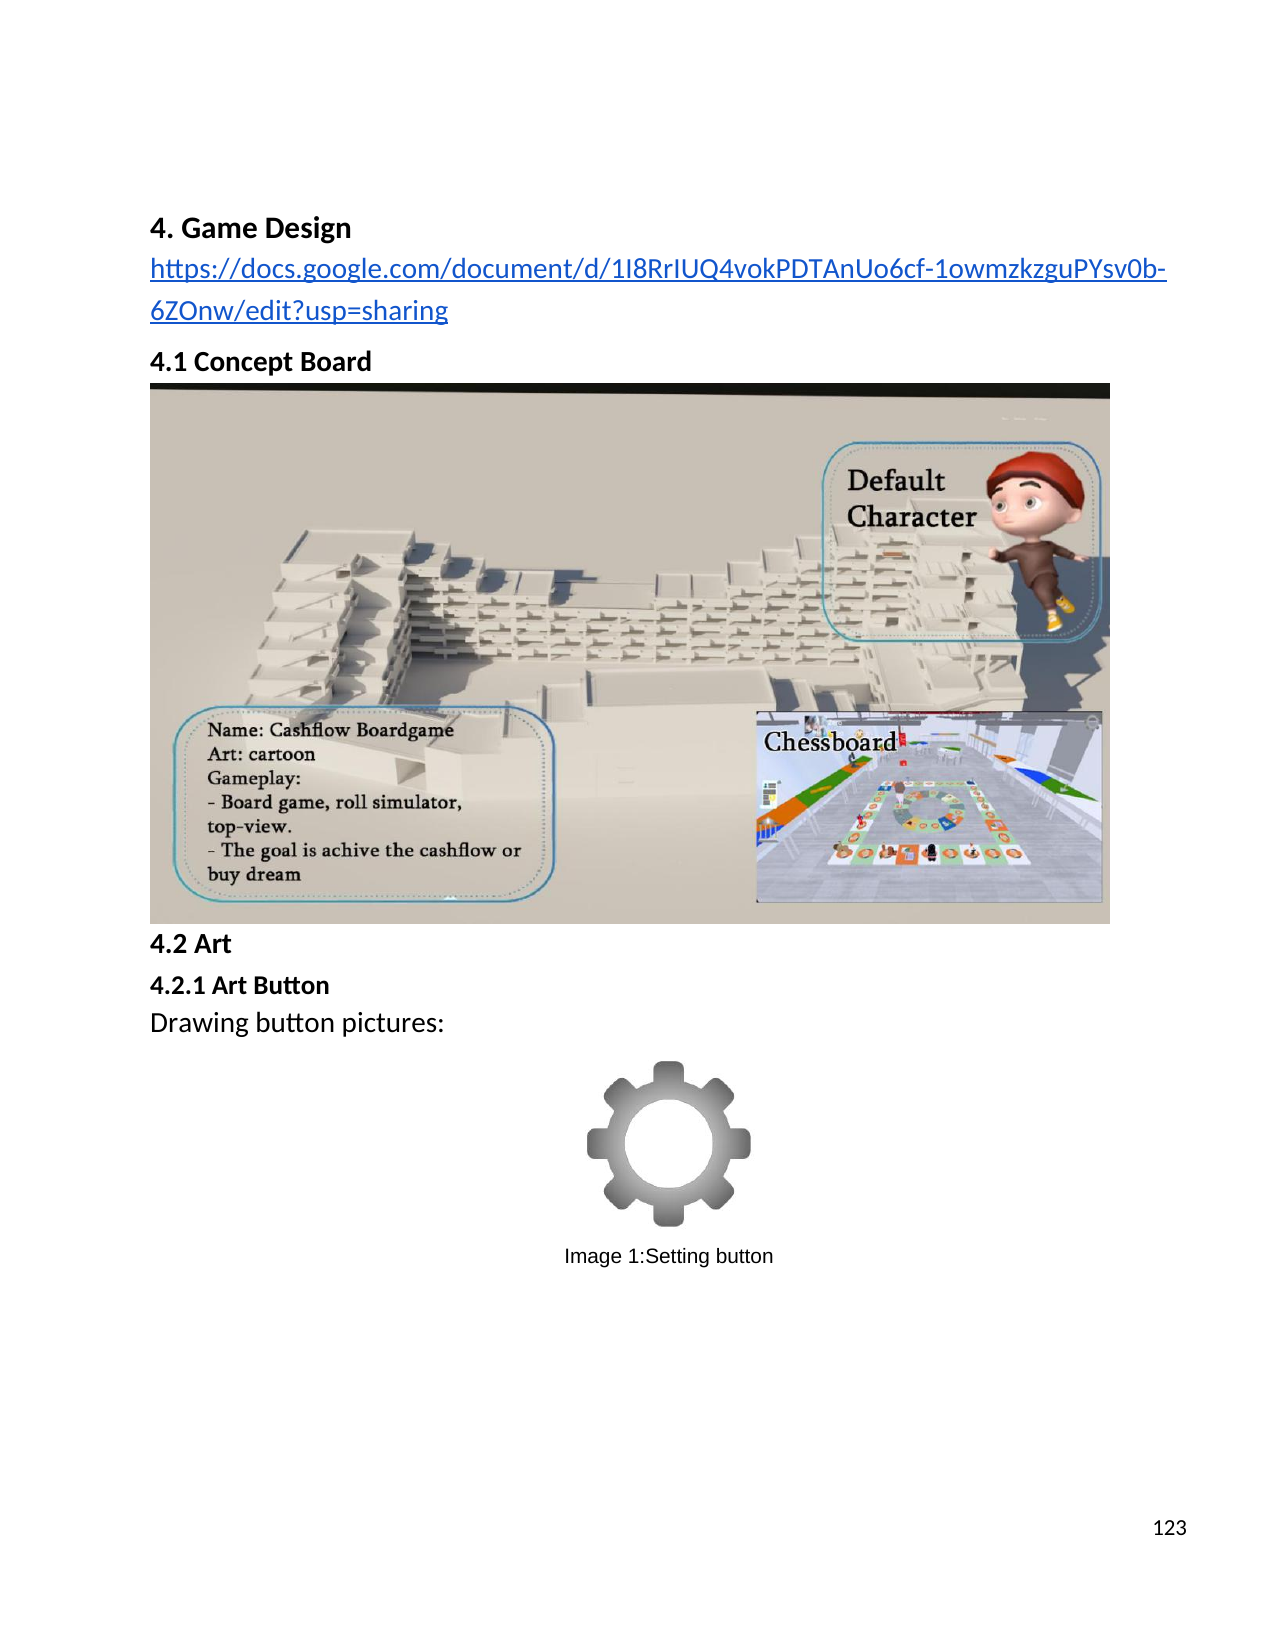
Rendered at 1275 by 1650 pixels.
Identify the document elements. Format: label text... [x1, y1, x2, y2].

picture [566, 1041, 770, 1244]
text 4.2 Art [150, 925, 1187, 961]
text 4.1 Concept Board [150, 343, 1187, 378]
text Image 1:Setting button [150, 1244, 1187, 1268]
picture [150, 383, 1110, 924]
text 123 [1152, 1513, 1187, 1541]
text 4. Game Design [150, 208, 1187, 246]
text https://docs.google.com/document/d/1I8RrIUQ4vokPDTAnUo6cf-1owmzkzguPYsv0b-6ZOnw/edit?usp=sharing [150, 250, 1169, 327]
text 4.2.1 Art Button [150, 968, 1187, 1001]
text Drawing button pictures: [150, 1004, 1187, 1039]
